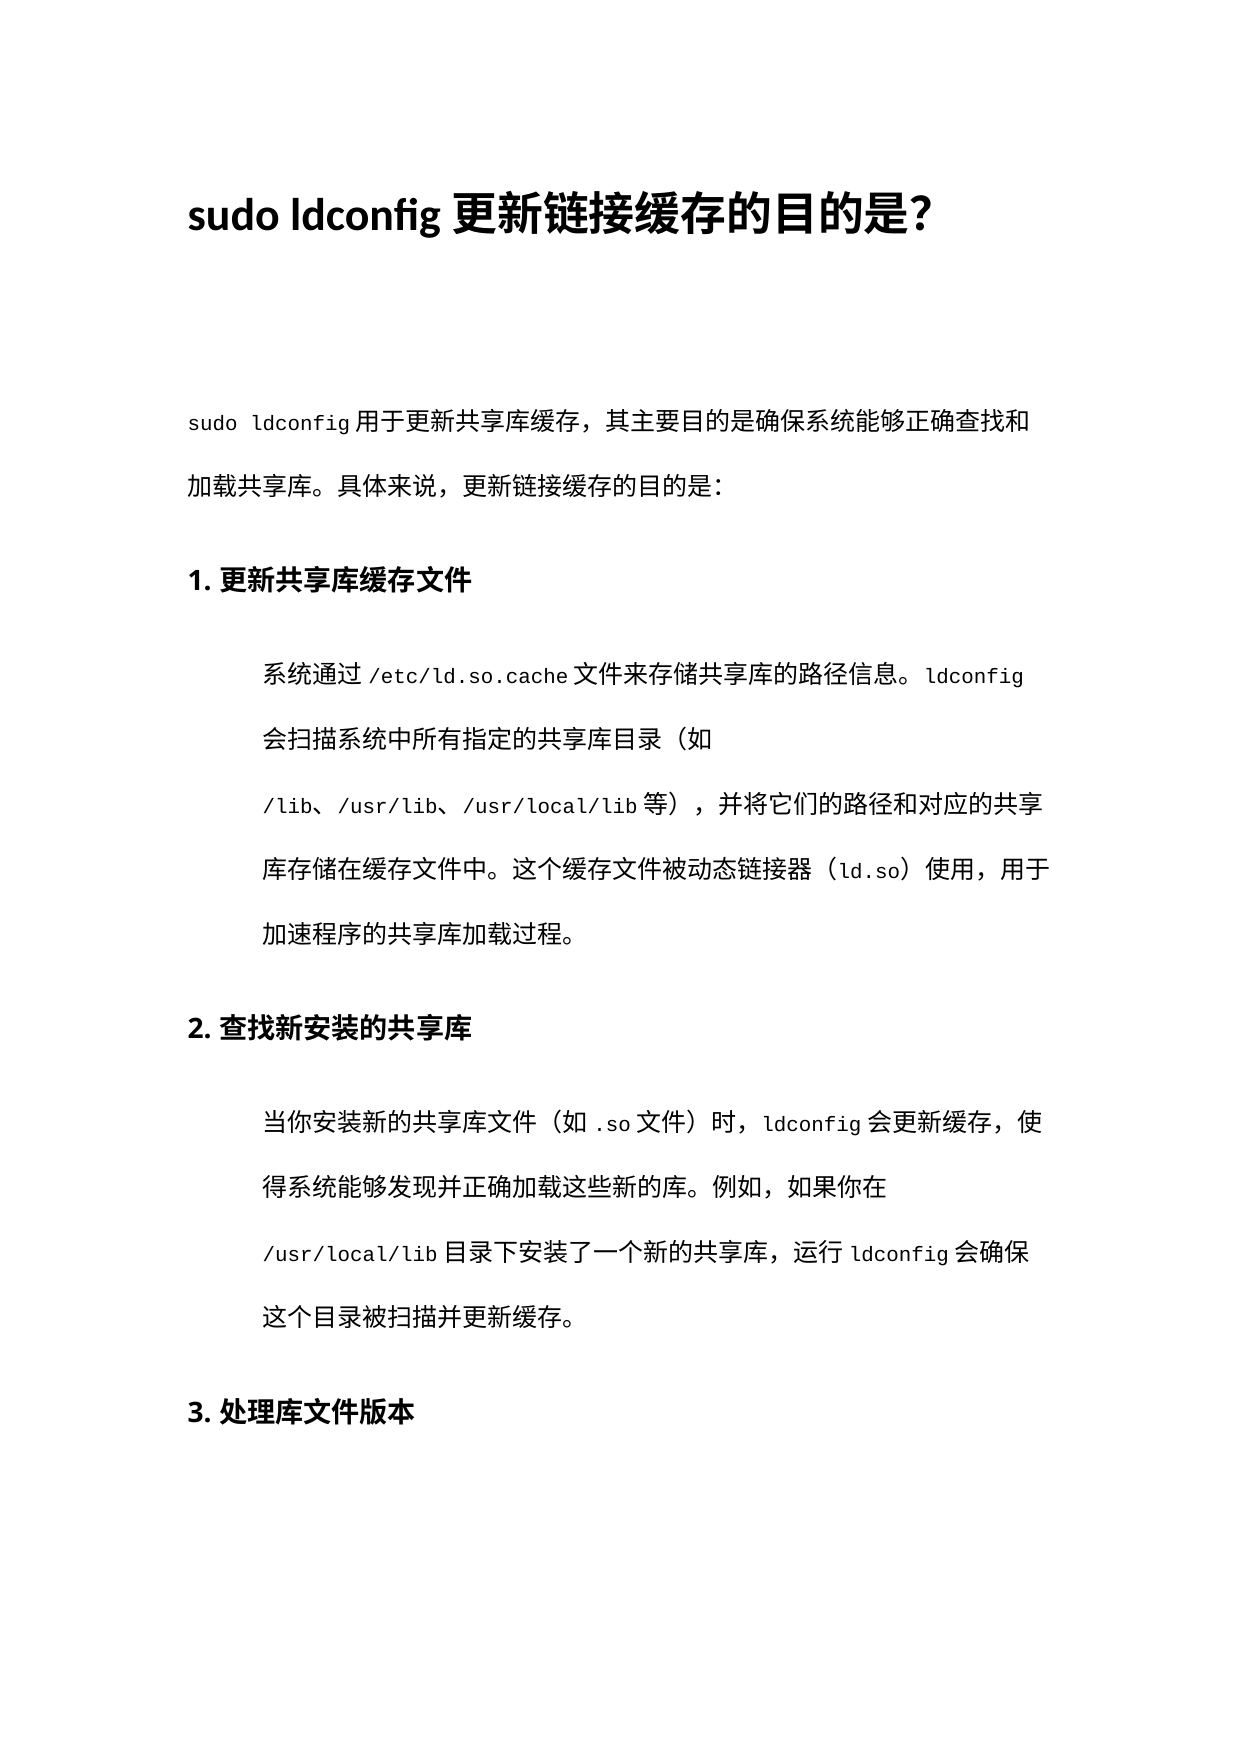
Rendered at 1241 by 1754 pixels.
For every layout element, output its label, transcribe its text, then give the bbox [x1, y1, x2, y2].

subtitle sudo ldconfig 更新链接缓存的目的是？ [187, 162, 1053, 259]
text 系统通过 /etc/ld.so.cache 文件来存储共享库的路径信息。ldconfig 会扫描系统中所有指定的共享库目录（如 /lib、/usr/lib、/usr/local/lib 等），并将它们的路径和对应的共享库存储在缓存文件中。这个缓存文件被动态链接器（ld.so）使用，用于加速程序的共享库加载过程。 [262, 640, 1053, 965]
text sudo ldconfig 用于更新共享库缓存，其主要目的是确保系统能够正确查找和加载共享库。具体来说，更新链接缓存的目的是： [187, 387, 1053, 517]
subtitle 1. 更新共享库缓存文件 [187, 546, 1053, 611]
text 当你安装新的共享库文件（如 .so 文件）时，ldconfig 会更新缓存，使得系统能够发现并正确加载这些新的库。例如，如果你在 /usr/local/lib 目录下安装了一个新的共享库，运行 ldconfig 会确保这个目录被扫描并更新缓存。 [262, 1088, 1053, 1348]
subtitle 3. 处理库文件版本 [187, 1377, 1053, 1442]
subtitle 2. 查找新安装的共享库 [187, 994, 1053, 1059]
